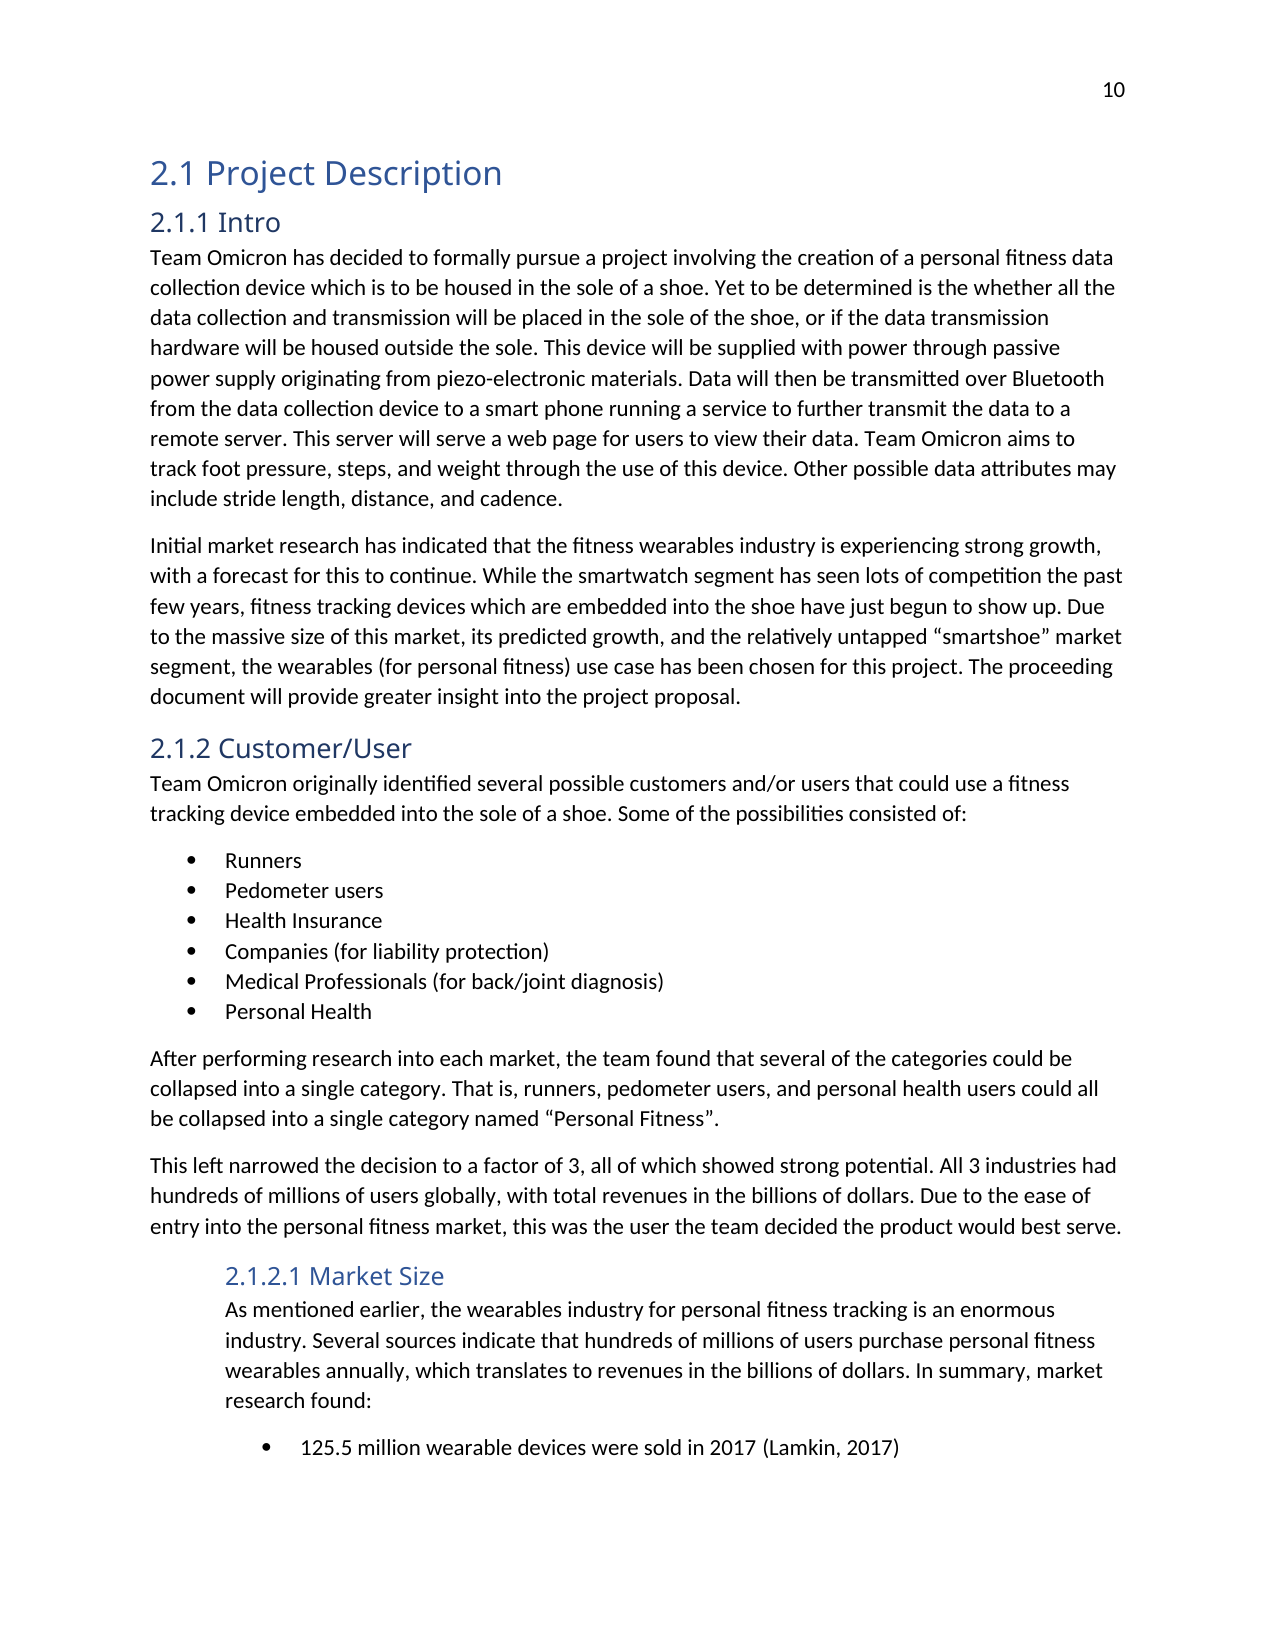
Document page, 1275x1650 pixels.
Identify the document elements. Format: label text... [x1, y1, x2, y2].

list Medical Professionals (for back/joint diagnosis) [187, 967, 1125, 995]
text Team Omicron has decided to formally pursue a project involving the creation of a personal fitness data collection device which is to be housed in the sole of a shoe. Yet to be determined is the whether all the data collection and transmission will be placed in the sole of the shoe, or if the data transmission hardware will be housed outside the sole. This device will be supplied with power through passive power supply originating from piezo-electronic materials. Data will then be transmitted over Bluetooth from the data collection device to a smart phone running a service to further transmit the data to a remote server. This server will serve a web page for users to view their data. Team Omicron aims to track foot pressure, steps, and weight through the use of this device. Other possible data attributes may include stride length, distance, and cadence. [150, 243, 1125, 513]
subtitle 2.1 Project Description [150, 150, 1125, 195]
text As mentioned earlier, the wearables industry for personal fitness tracking is an enormous industry. Several sources indicate that hundreds of millions of users purchase personal fitness wearables annually, which translates to revenues in the billions of dollars. In summary, market research found: [225, 1296, 1125, 1414]
subtitle 2.1.1 Intro [150, 203, 1125, 240]
subtitle 2.1.2.1 Market Size [150, 1259, 1125, 1293]
list Runners [187, 846, 1125, 874]
subtitle 2.1.2 Customer/User [150, 729, 1125, 766]
list Companies (for liability protection) [187, 937, 1125, 965]
list Health Insurance [187, 907, 1125, 935]
list Personal Health [187, 997, 1125, 1025]
text This left narrowed the decision to a factor of 3, all of which showed strong potential. All 3 industries had hundreds of millions of users globally, with total revenues in the billions of dollars. Due to the ease of entry into the personal fitness market, this was the user the team decided the product would best serve. [150, 1151, 1125, 1240]
text After performing research into each market, the team found that several of the categories could be collapsed into a single category. That is, runners, pedometer users, and personal health users could all be collapsed into a single category named “Personal Fitness”. [150, 1044, 1125, 1133]
text Team Omicron originally identified several possible customers and/or users that could use a fitness tracking device embedded into the sole of a shoe. Some of the possibilities consisted of: [150, 769, 1125, 827]
text Initial market research has indicated that the fitness wearables industry is experiencing strong growth, with a forecast for this to continue. While the smartwatch segment has seen lots of competition the past few years, fitness tracking devices which are embedded into the shoe have just begun to show up. Due to the massive size of this market, its predicted growth, and the relatively untapped “smartshoe” market segment, the wearables (for personal fitness) use case has been chosen for this project. The proceeding document will provide greater insight into the project proposal. [150, 531, 1125, 711]
list Pedometer users [187, 876, 1125, 904]
list 125.5 million wearable devices were sold in 2017 [262, 1433, 1125, 1461]
